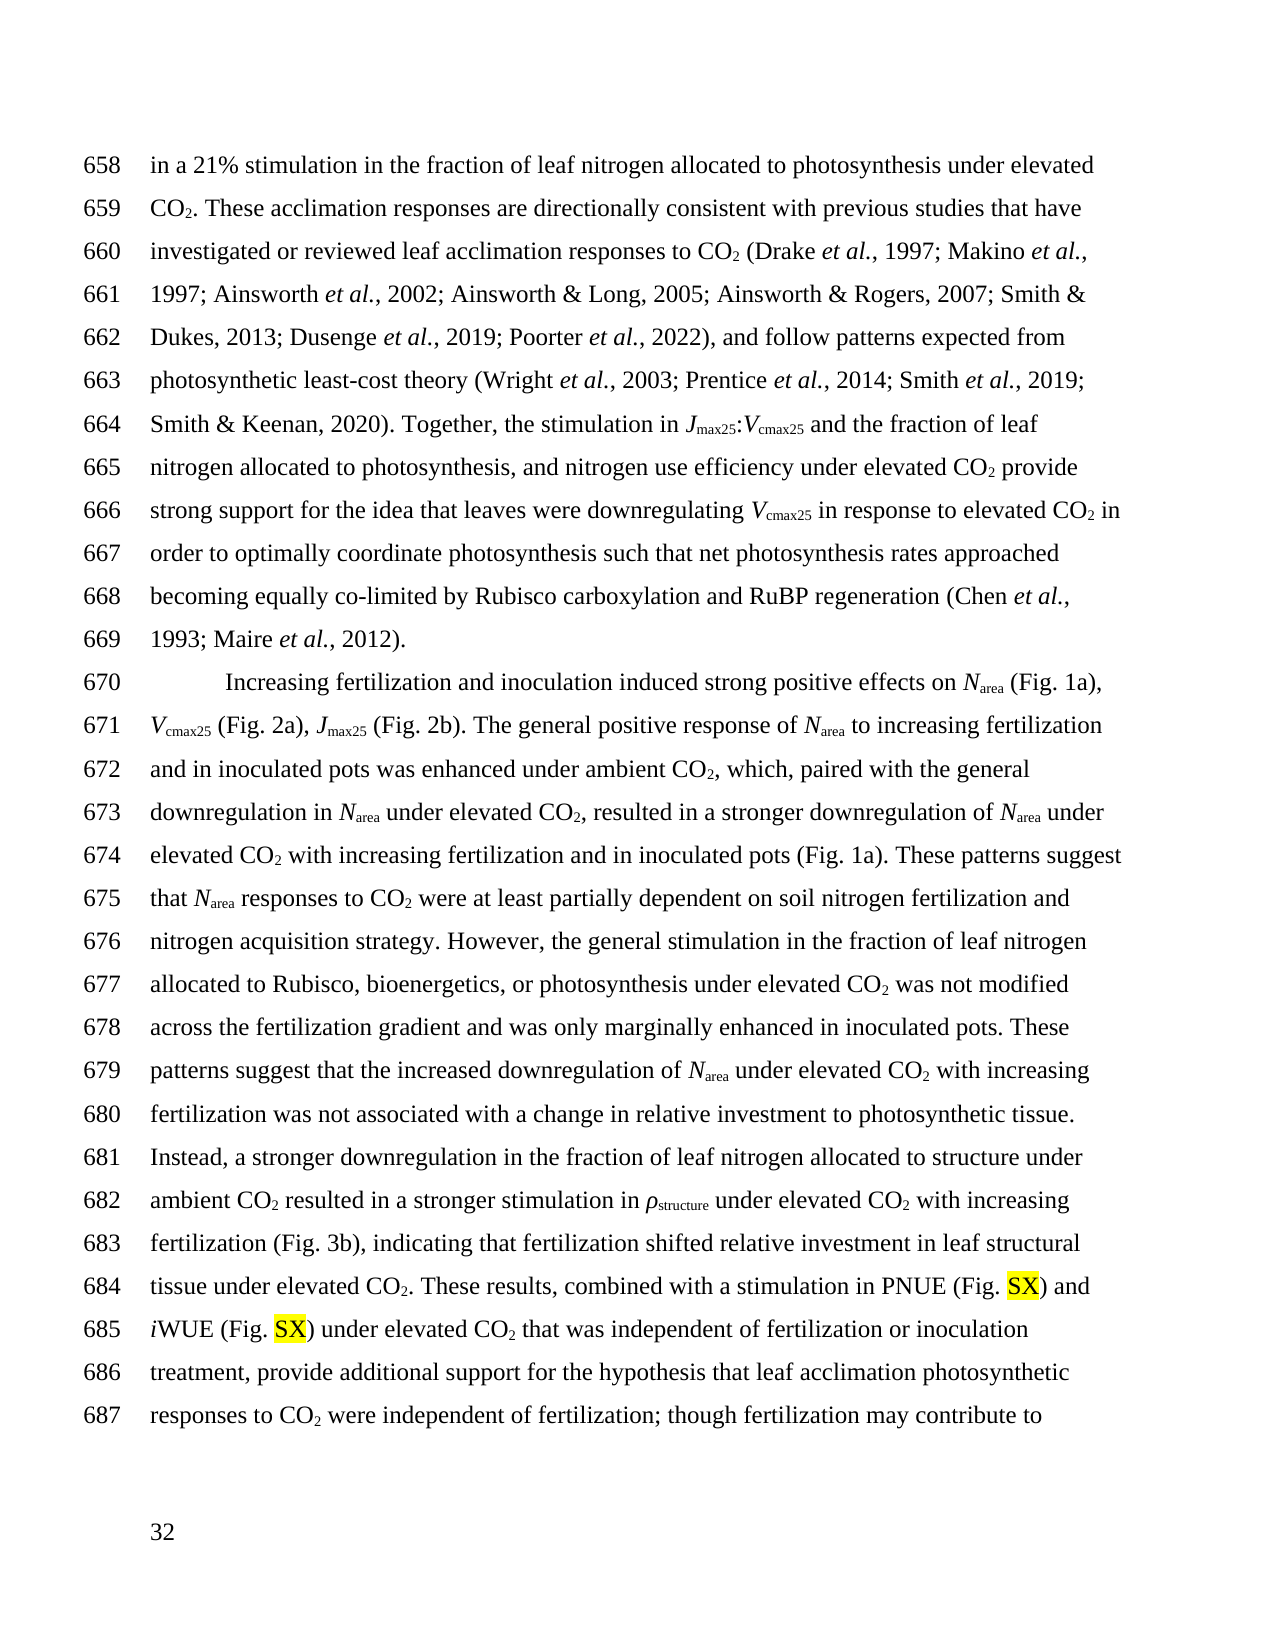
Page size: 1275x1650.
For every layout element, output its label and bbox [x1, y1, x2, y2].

text [150, 150, 1125, 653]
text [150, 667, 1125, 1429]
